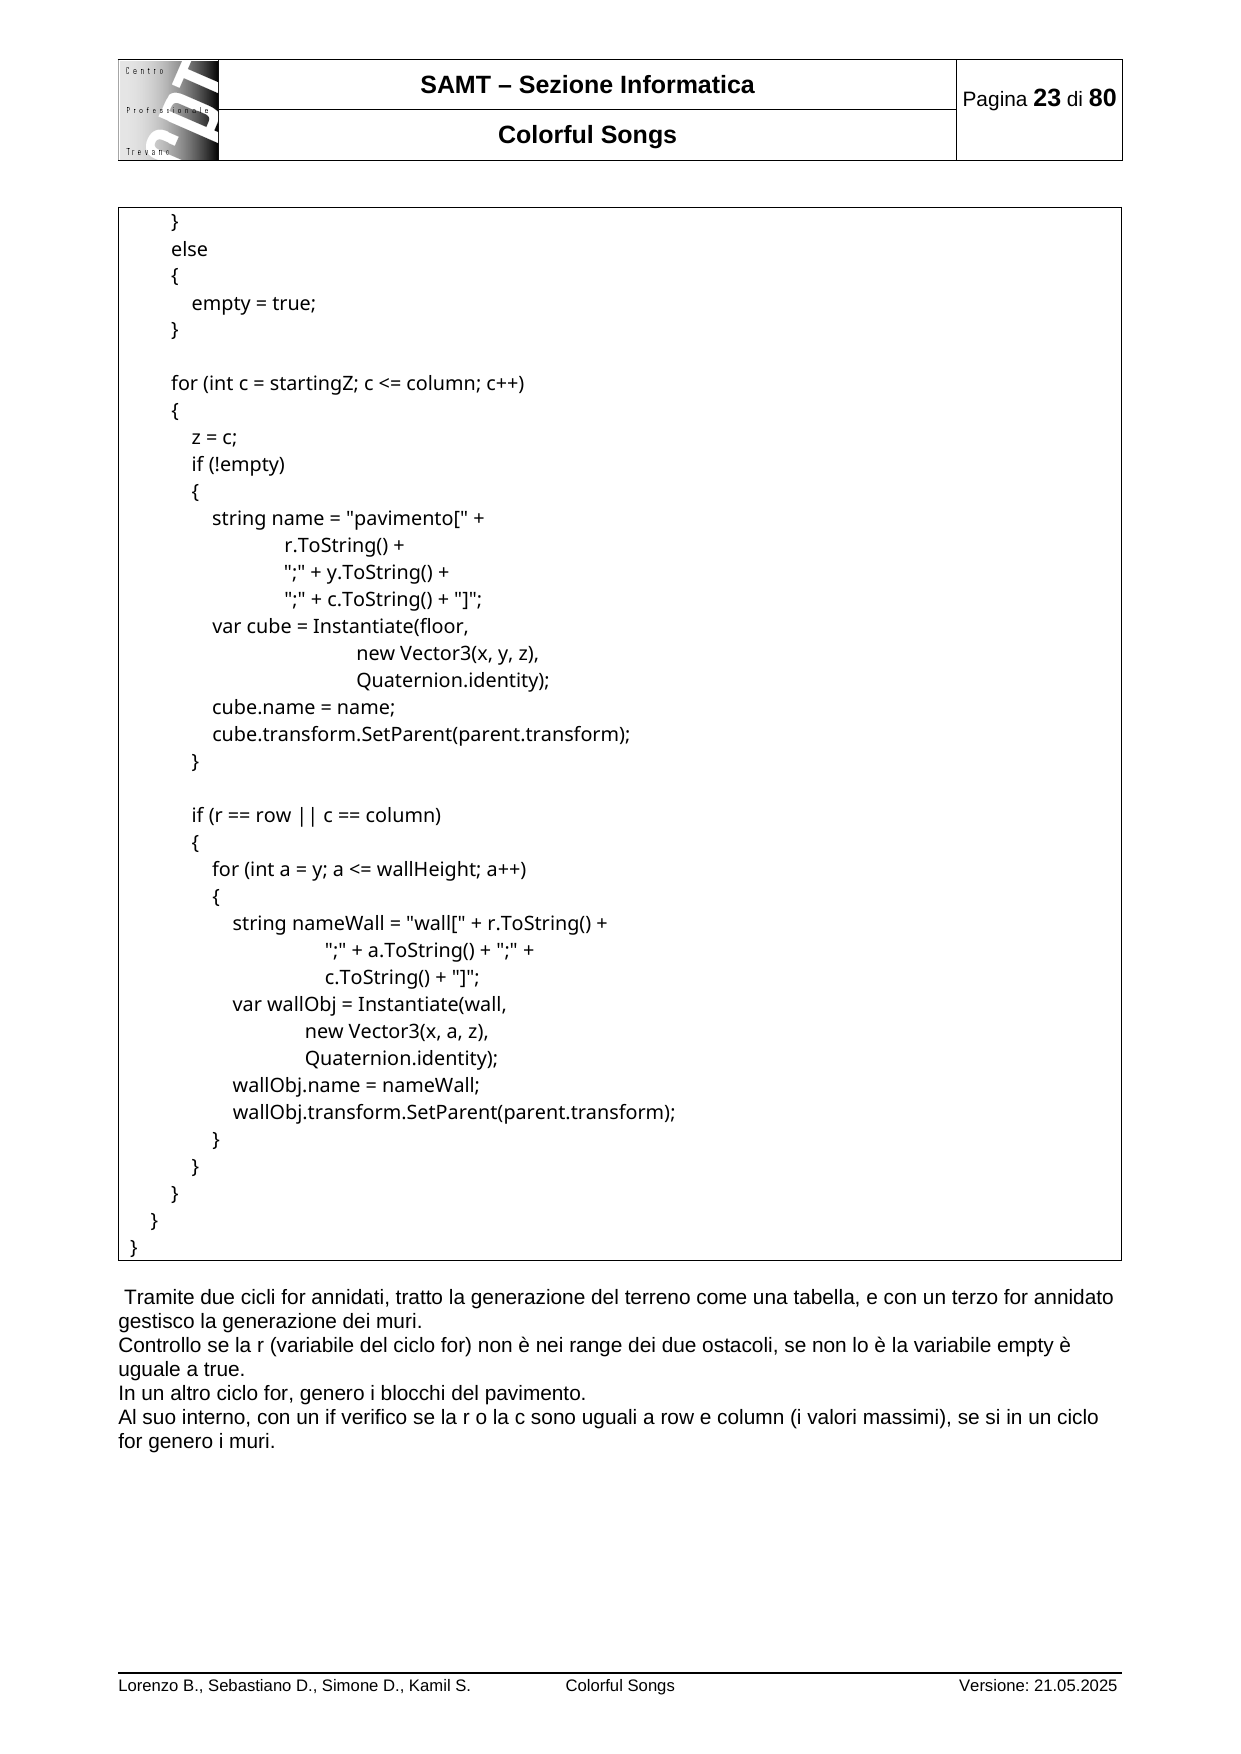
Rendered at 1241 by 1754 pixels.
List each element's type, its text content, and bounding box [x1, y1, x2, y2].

text Tramite due cicli for annidati, tratto la generazione del terreno come una tabella, e con un terzo for annidato gestisco la generazione dei muri. [118, 1285, 1122, 1333]
text In un altro ciclo for, genero i blocchi del pavimento. [118, 1381, 1122, 1405]
text Controllo se la r (variabile del ciclo for) non è nei range dei due ostacoli, se non lo è la variabile empty è uguale a true. [118, 1333, 1122, 1381]
text Al suo interno, con un if verifico se la r o la c sono uguali a row e column (i valori massimi), se si in un ciclo for genero i muri. [118, 1405, 1122, 1453]
picture [118, 60, 219, 160]
